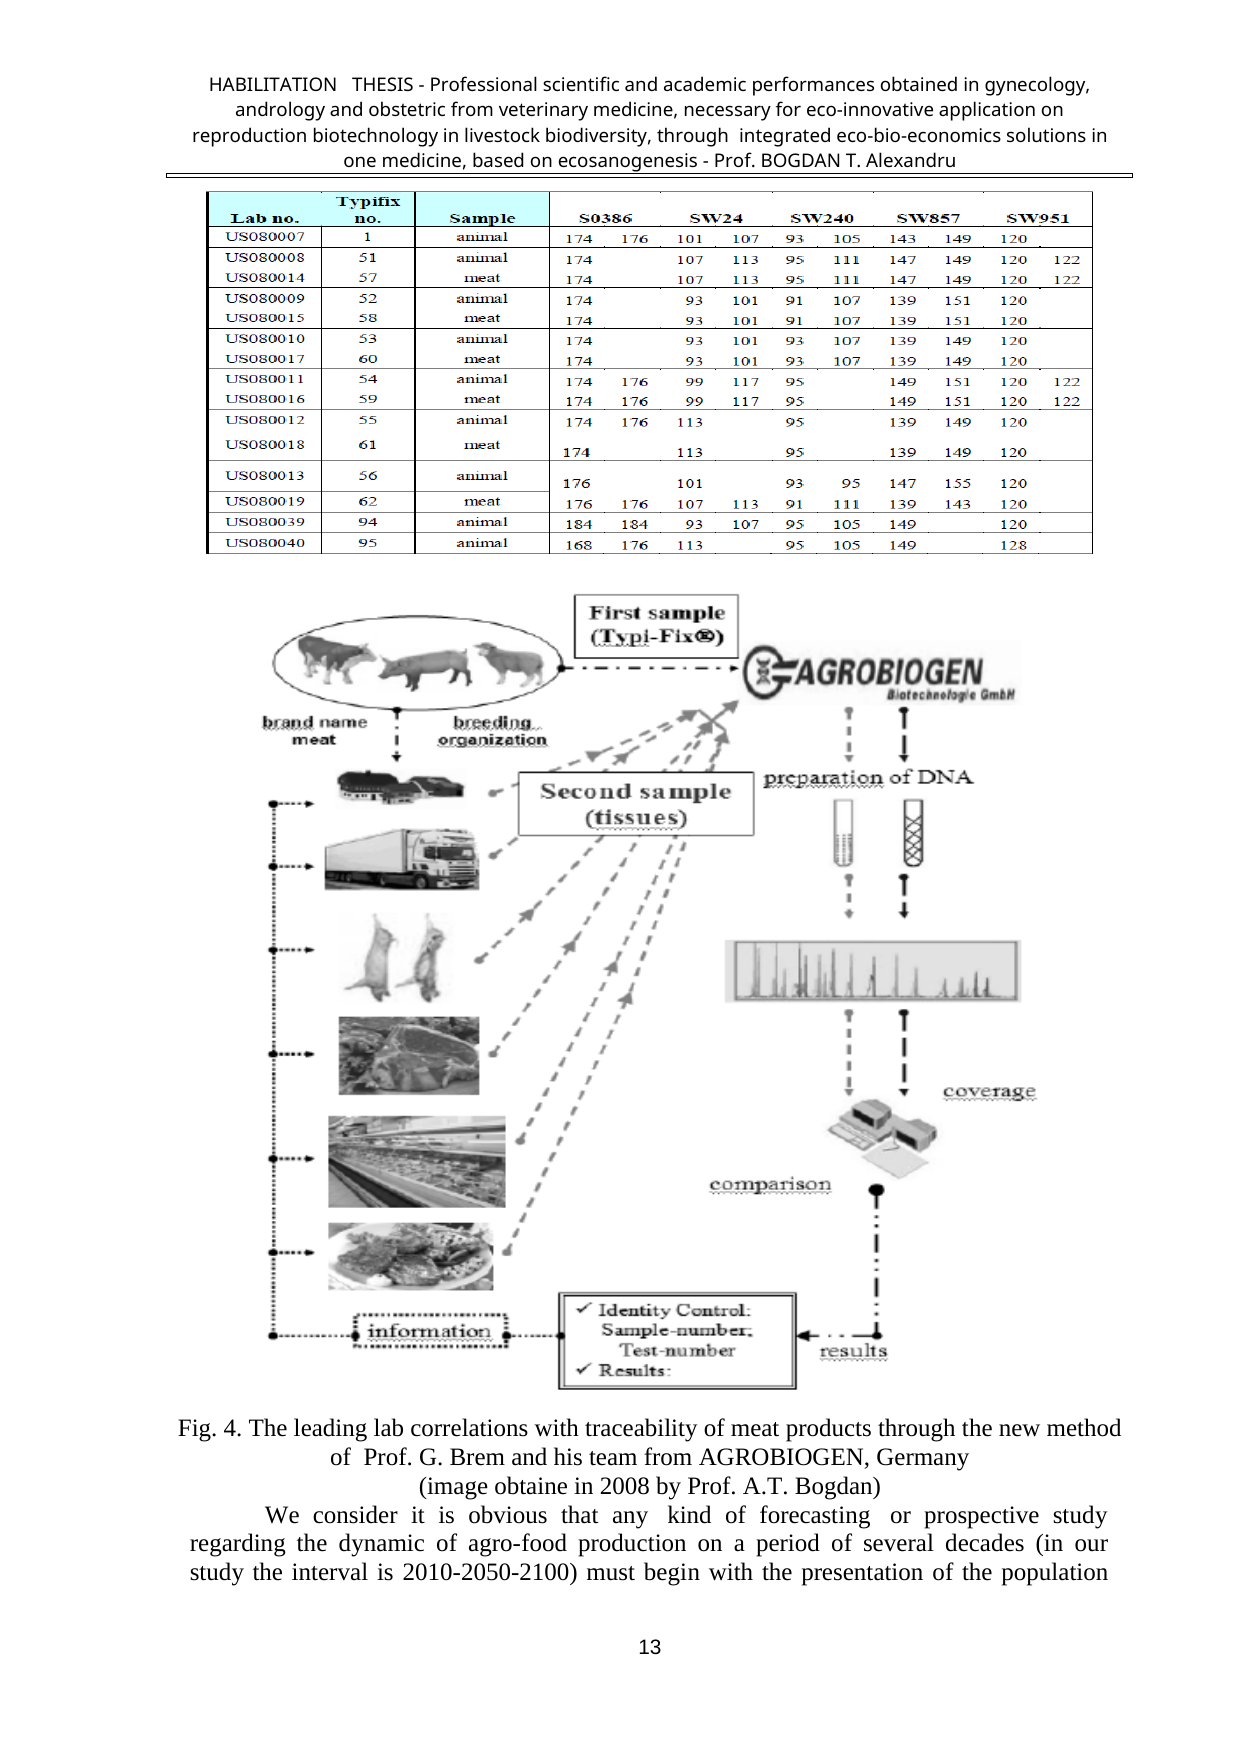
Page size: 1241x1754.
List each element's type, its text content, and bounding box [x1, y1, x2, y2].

text (image obtaine in 2008 by Prof. A.T. Bogdan) [177, 1471, 1122, 1500]
text Fig. 4. The leading lab correlations with traceability of meat products through the new method of Prof. G. Brem and his team from AGROBIOGEN, Germany [177, 1413, 1122, 1471]
picture [228, 585, 1071, 1400]
picture [197, 189, 1102, 557]
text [189, 1500, 1108, 1586]
